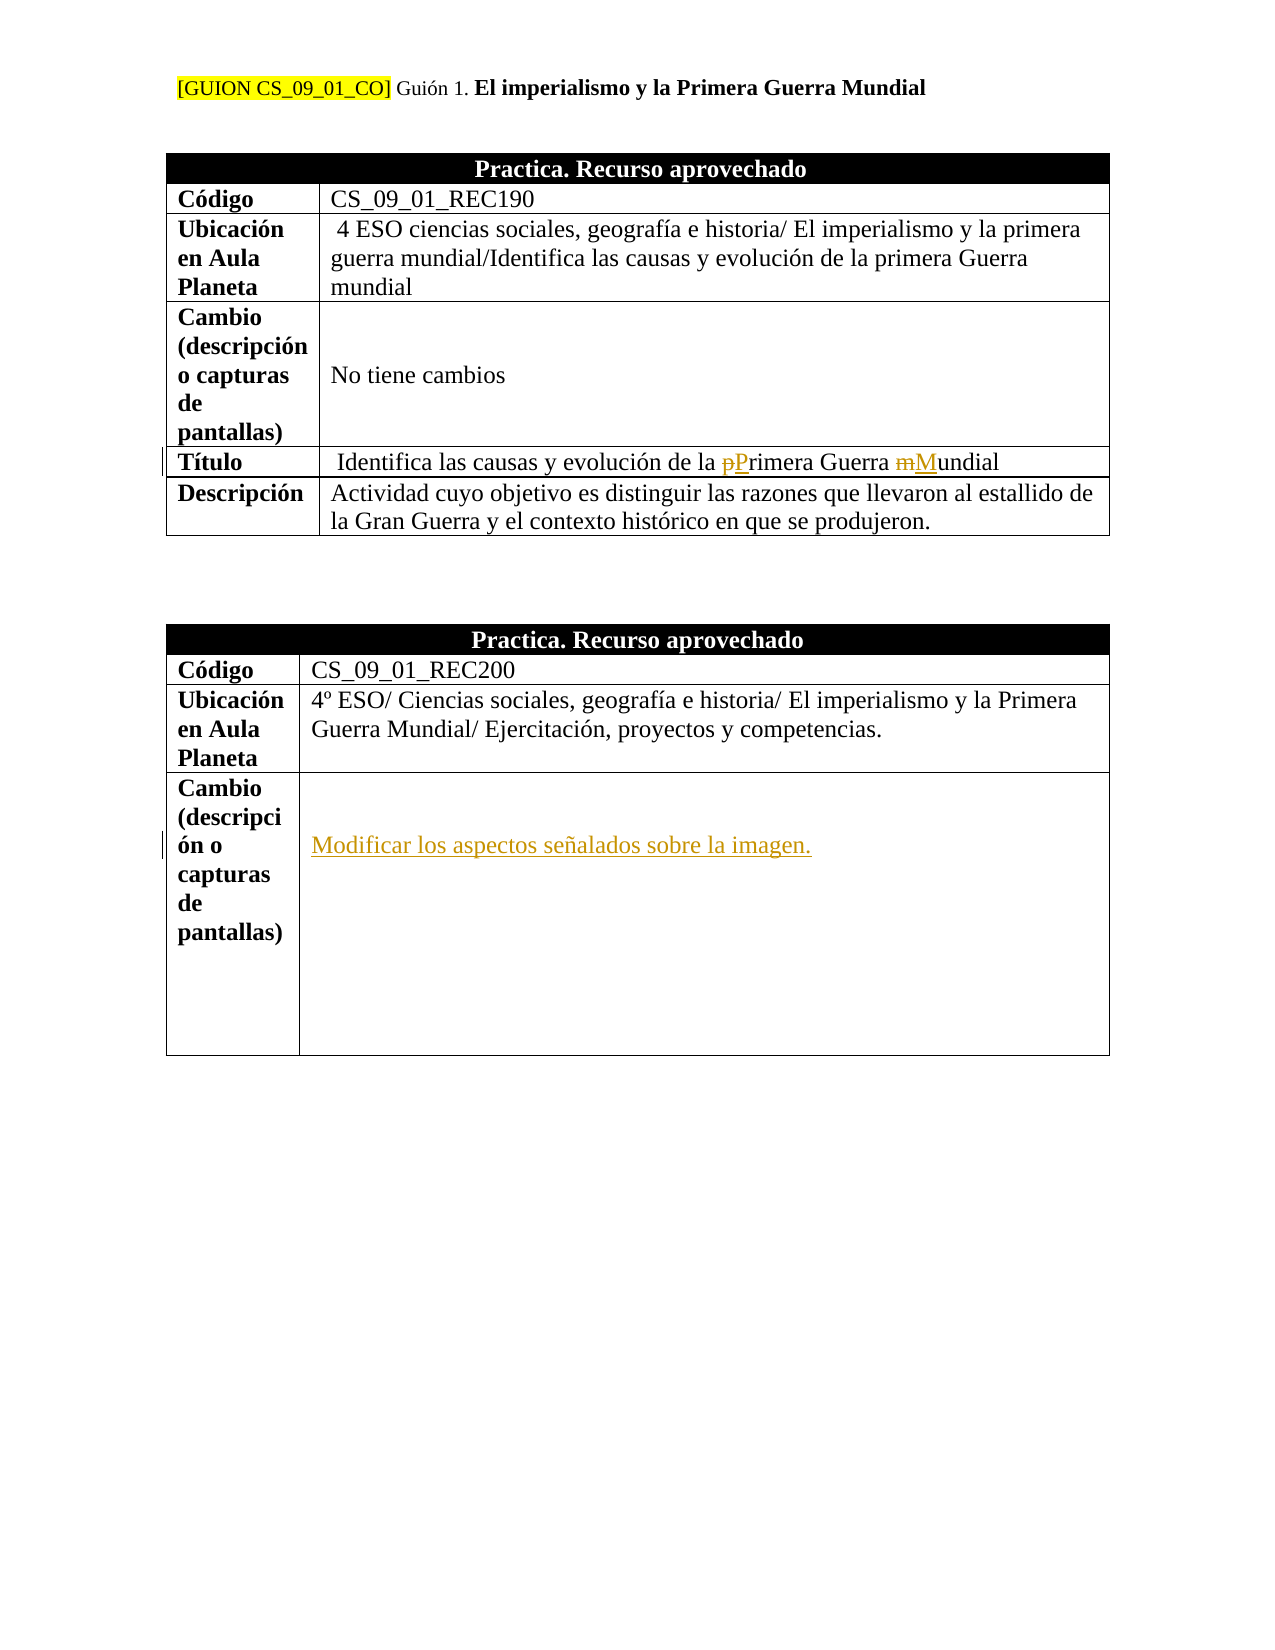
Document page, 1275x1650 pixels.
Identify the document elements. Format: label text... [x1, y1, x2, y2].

table_cell Cambio (descripción o capturas de pantallas) [167, 773, 299, 1055]
table_cell Identifica las causas y evolución de la rimera Guerra undial [320, 447, 1109, 476]
table_cell CS_09_01_REC190 [320, 184, 1109, 213]
table_cell No tiene cambios [320, 302, 1109, 446]
table_cell Ubicación en Aula Planeta [167, 685, 299, 772]
table_cell Actividad cuyo objetivo es distinguir las razones que llevaron al estallido de la Gran Guerra y el contexto histórico en que se produjeron. [320, 478, 1109, 535]
table_header Practica. Recurso aprovechado [167, 154, 1109, 183]
table_cell Código [167, 184, 319, 213]
table_cell Cambio (descripción o capturas de pantallas) [167, 302, 319, 446]
table_cell CS_09_01_REC200 [300, 655, 1109, 684]
table_header Practica. Recurso aprovechado [167, 625, 1109, 654]
table_cell Descripción [167, 478, 319, 535]
table_cell Ubicación en Aula Planeta [167, 214, 319, 301]
table_cell [300, 773, 1109, 1055]
table_cell Código [167, 655, 299, 684]
table_cell Título [167, 447, 319, 476]
table_cell 4 ESO ciencias sociales, geografía e historia/ El imperialismo y la primera guerra mundial/Identifica las causas y evolución de la primera Guerra mundial [320, 214, 1109, 301]
table_cell 4º ESO/ Ciencias sociales, geografía e historia/ El imperialismo y la Primera Guerra Mundial/ Ejercitación, proyectos y competencias. [300, 685, 1109, 772]
